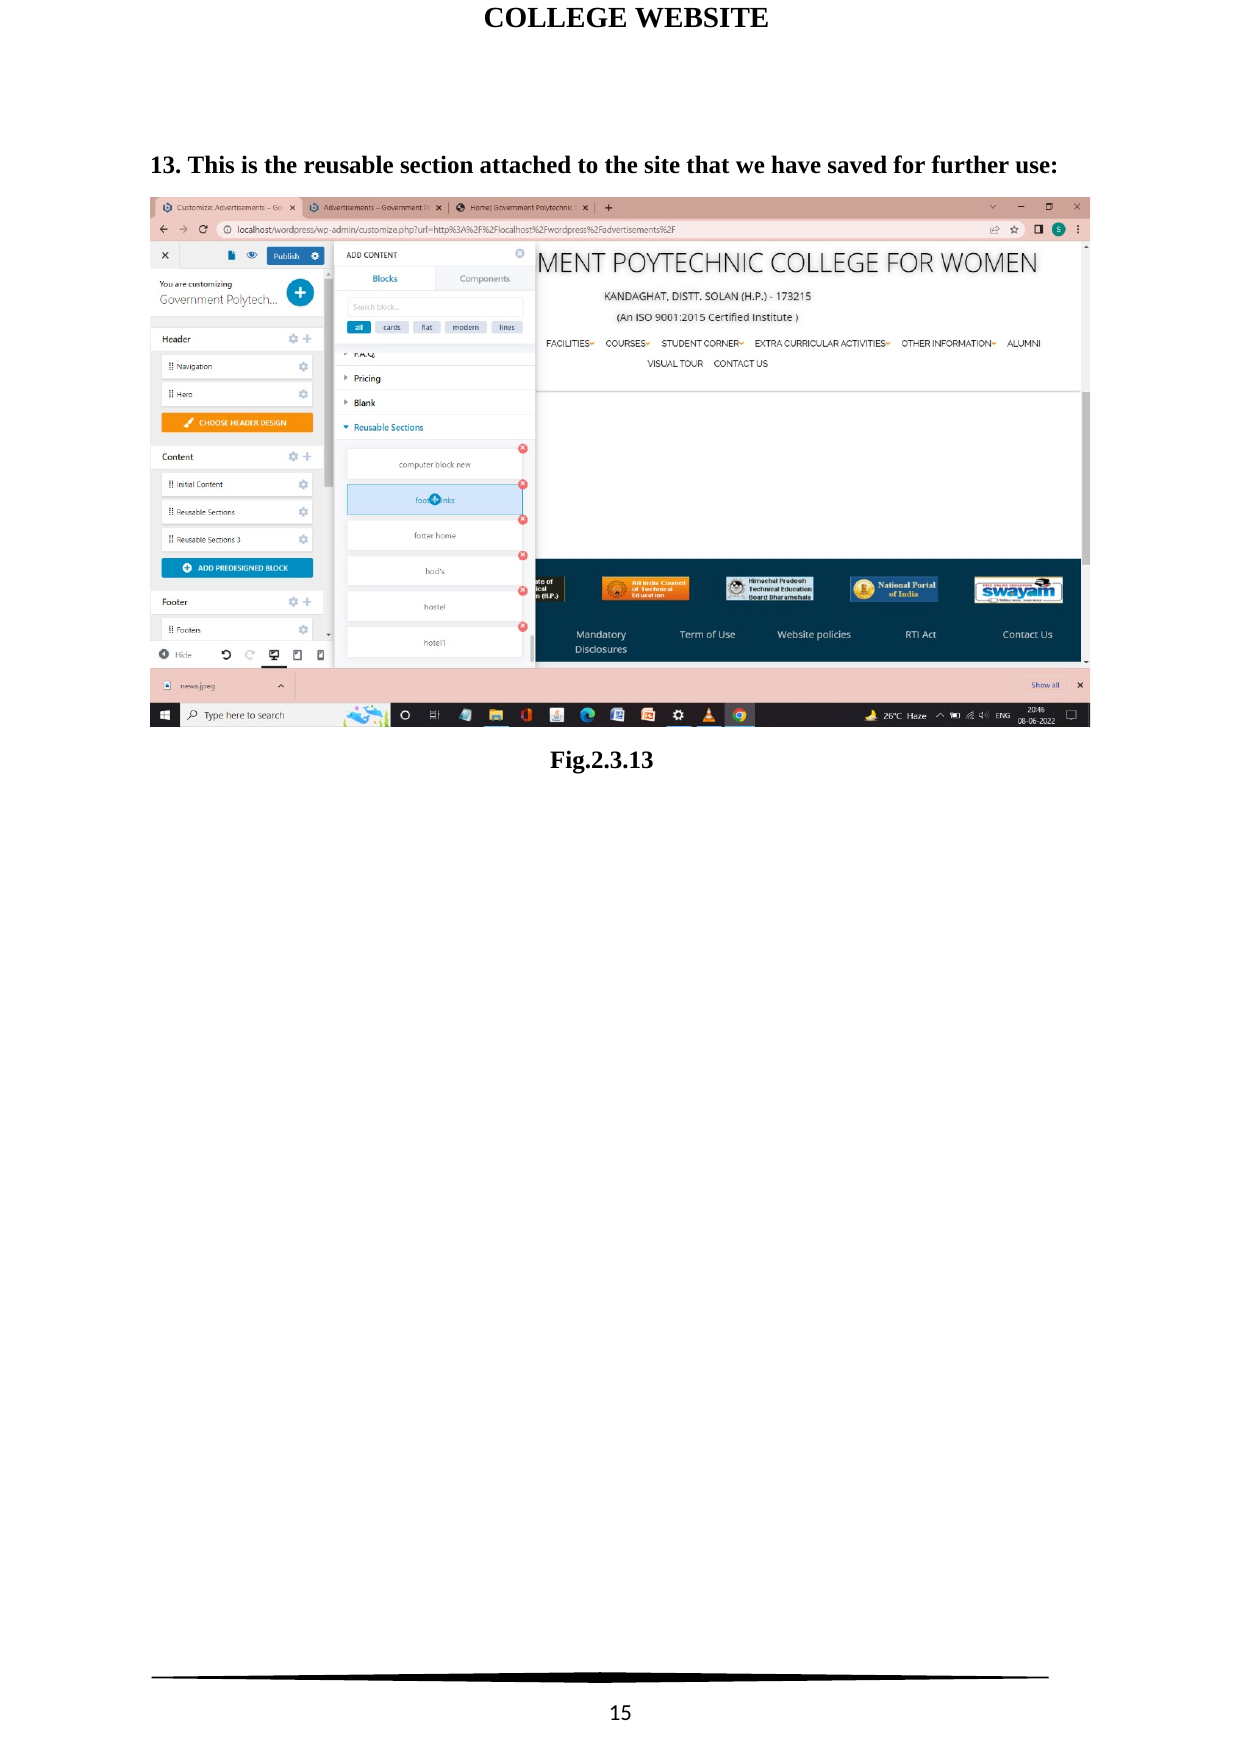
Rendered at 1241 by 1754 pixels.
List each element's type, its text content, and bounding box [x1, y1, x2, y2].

picture [150, 197, 1091, 727]
text Fig.2.3.13 [150, 746, 1090, 774]
text 13. This is the reusable section attached to the site that we have saved for further use: [150, 150, 1090, 179]
